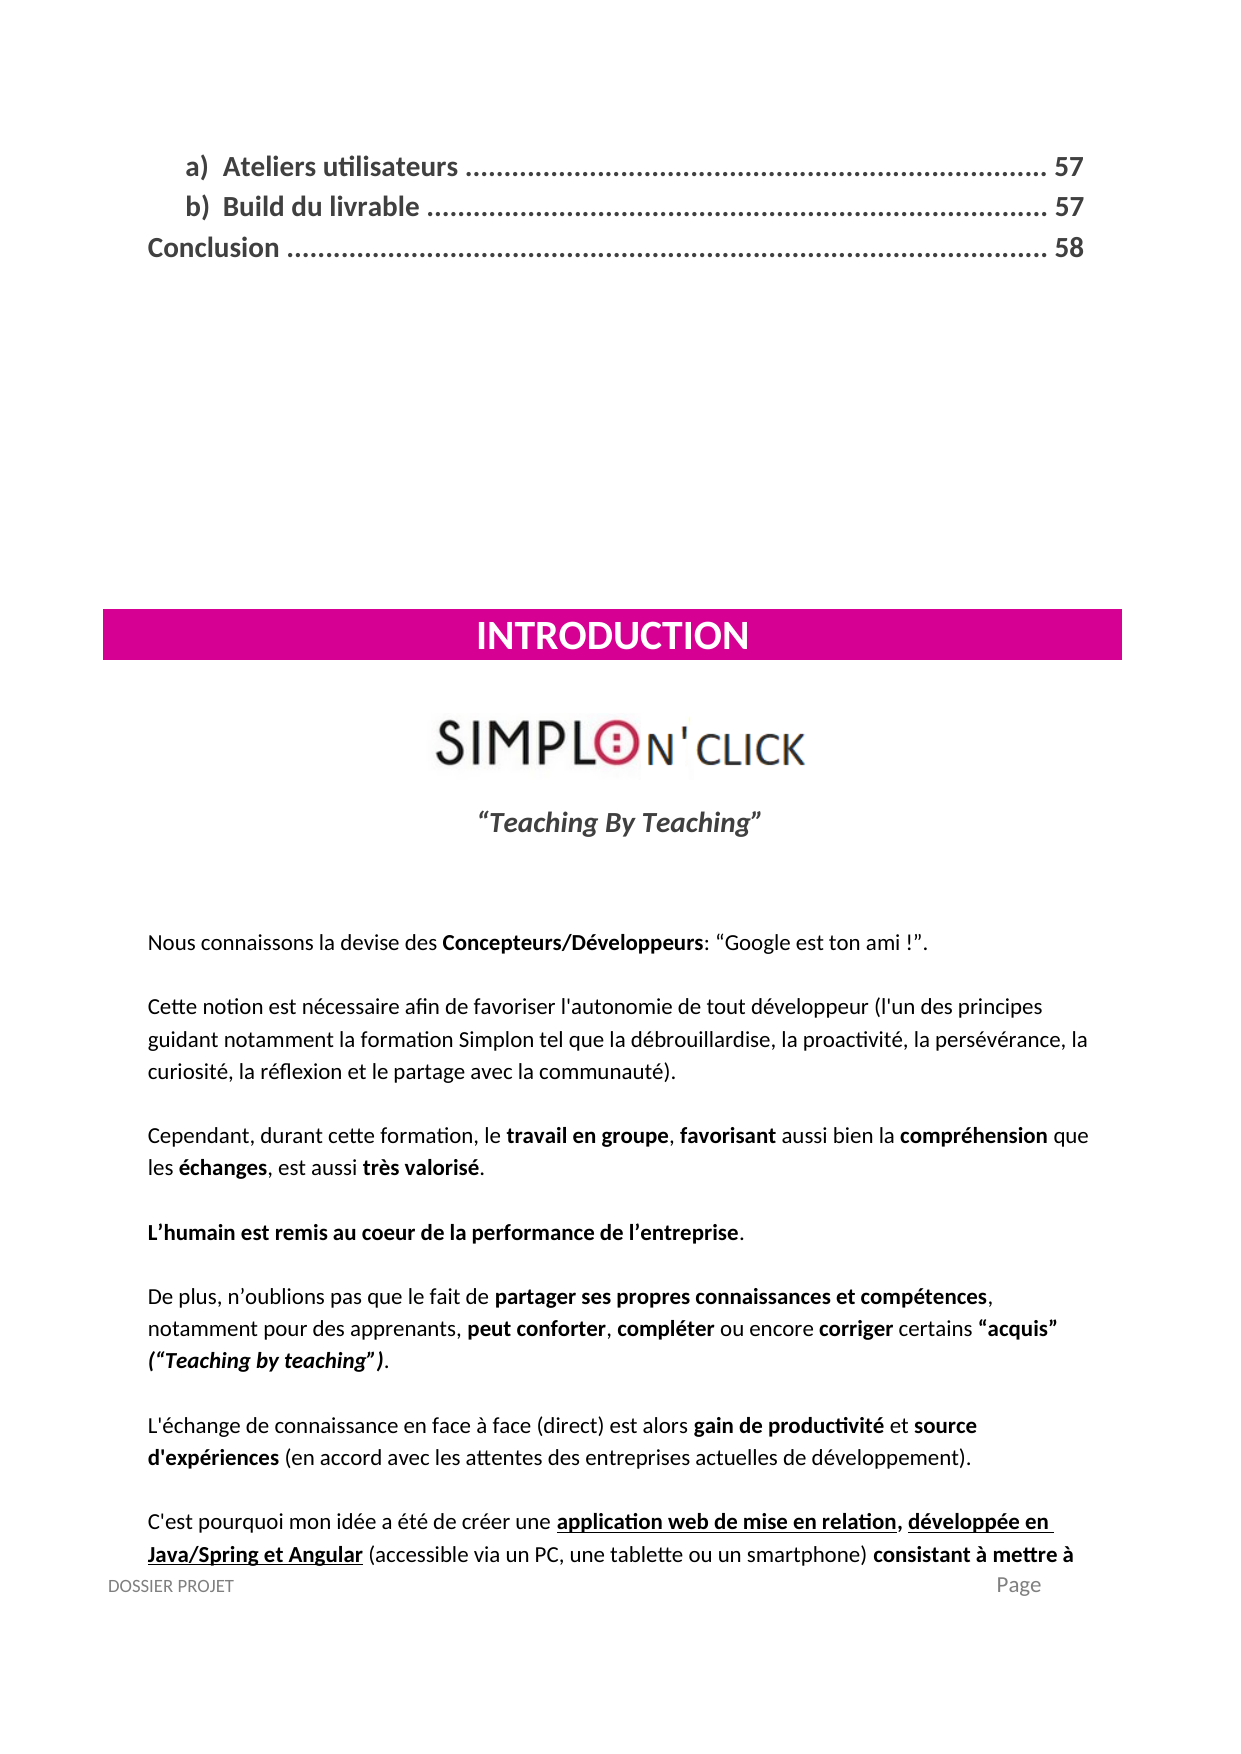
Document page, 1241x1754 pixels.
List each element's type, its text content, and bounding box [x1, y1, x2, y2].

list Build du livrable ................................................................................ 57 [185, 188, 1093, 224]
text L’humain est remis au coeur de la performance de l’entreprise. [148, 1218, 1093, 1246]
text Conclusion .................................................................................................. 58 [148, 229, 1093, 265]
text Cependant, durant cette formation, le travail en groupe, favorisant aussi bien la compréhension que les échanges, est aussi très valorisé. [148, 1121, 1093, 1181]
text Cette notion est nécessaire afin de favoriser l'autonomie de tout développeur (l'un des principes guidant notamment la formation Simplon tel que la débrouillardise, la proactivité, la persévérance, la curiosité, la réflexion et le partage avec la communauté). [148, 992, 1093, 1085]
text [148, 1507, 1093, 1568]
text “Teaching By Teaching” [148, 804, 1093, 840]
text L'échange de connaissance en face à face (direct) est alors gain de productivité et source d'expériences (en accord avec les attentes des entreprises actuelles de développement). [148, 1411, 1093, 1471]
text Nous connaissons la devise des Concepteurs/Développeurs: “Google est ton ami !”. [148, 928, 1093, 956]
text De plus, n’oublions pas que le fait de partager ses propres connaissances et compétences, notamment pour des apprenants, peut conforter, compléter ou encore corriger certains “acquis” (“Teaching by teaching”). [148, 1282, 1093, 1374]
list Ateliers utilisateurs ........................................................................... 57 [185, 148, 1093, 183]
picture [423, 713, 817, 780]
table_header INTRODUCTION [103, 609, 1122, 660]
